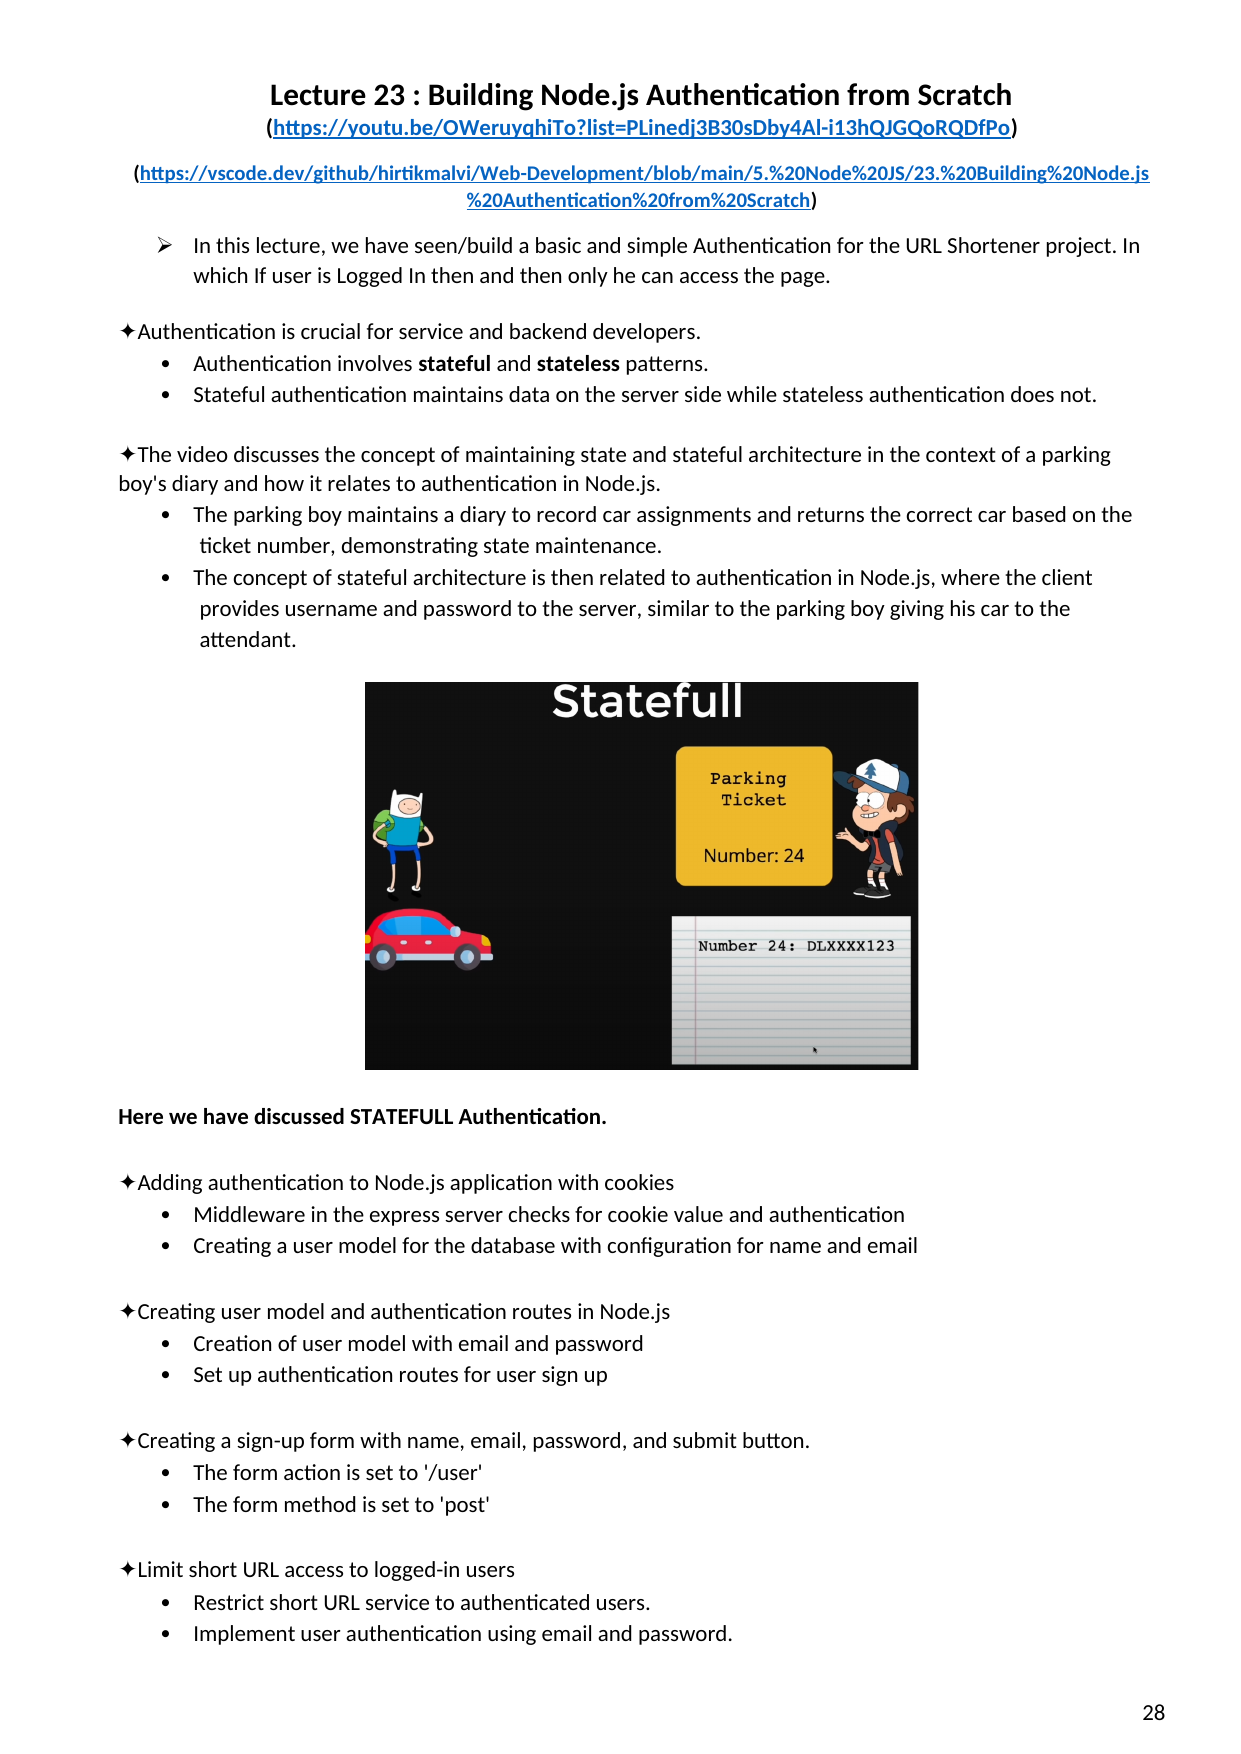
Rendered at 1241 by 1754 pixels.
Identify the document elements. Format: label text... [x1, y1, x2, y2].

text (https://youtu.be/OWeruyqhiTo?list=PLinedj3B30sDby4Al-i13hQJGQoRQDfPo) [118, 113, 1165, 141]
picture [365, 682, 919, 1070]
text ✦Authentication is crucial for service and backend developers. [118, 308, 1165, 346]
list Implement user authentication using email and password. [162, 1616, 1165, 1647]
list Set up authentication routes for user sign up [162, 1357, 1165, 1389]
list In this lecture, we have seen/build a basic and simple Authentication for the URL Shortener project. In which If user is Logged In then and then only he can access the page. [156, 231, 1165, 290]
list Restrict short URL service to authenticated users. [162, 1584, 1165, 1616]
text (https://vscode.dev/github/hirtikmalvi/Web-Development/blob/main/5.%20Node%20JS/23.%20Building%20Node.js%20Authentication%20from%20Scratch) [118, 160, 1165, 213]
list Stateful authentication maintains data on the server side while stateless authentication does not. [162, 377, 1165, 408]
text ✦The video discusses the concept of maintaining state and stateful architecture in the context of a parking boy's diary and how it relates to authentication in Node.js. [118, 438, 1165, 497]
list The concept of stateful architecture is then related to authentication in Node.js, where the client provides username and password to the server, similar to the parking boy giving his car to the attendant. [162, 559, 1165, 653]
subtitle Lecture 23 : Building Node.js Authentication from Scratch [118, 75, 1165, 113]
list Authentication involves stateful and stateless patterns. [162, 346, 1165, 377]
text Here we have discussed STATEFULL Authentication. [118, 1099, 1165, 1130]
list Creating a user model for the database with configuration for name and email [162, 1228, 1165, 1259]
list Creation of user model with email and password [162, 1326, 1165, 1357]
list Middleware in the express server checks for cookie value and authentication [162, 1197, 1165, 1228]
list The form action is set to '/user' [162, 1455, 1165, 1487]
list The form method is set to 'post' [162, 1487, 1165, 1518]
text ✦Creating user model and authentication routes in Node.js [118, 1289, 1165, 1326]
list The parking boy maintains a diary to record car assignments and returns the correct car based on the ticket number, demonstrating state maintenance. [162, 497, 1165, 559]
text ✦Adding authentication to Node.js application with cookies [118, 1159, 1165, 1197]
text ✦Limit short URL access to logged-in users [118, 1547, 1165, 1584]
text ✦Creating a sign-up form with name, email, password, and submit button. [118, 1418, 1165, 1455]
